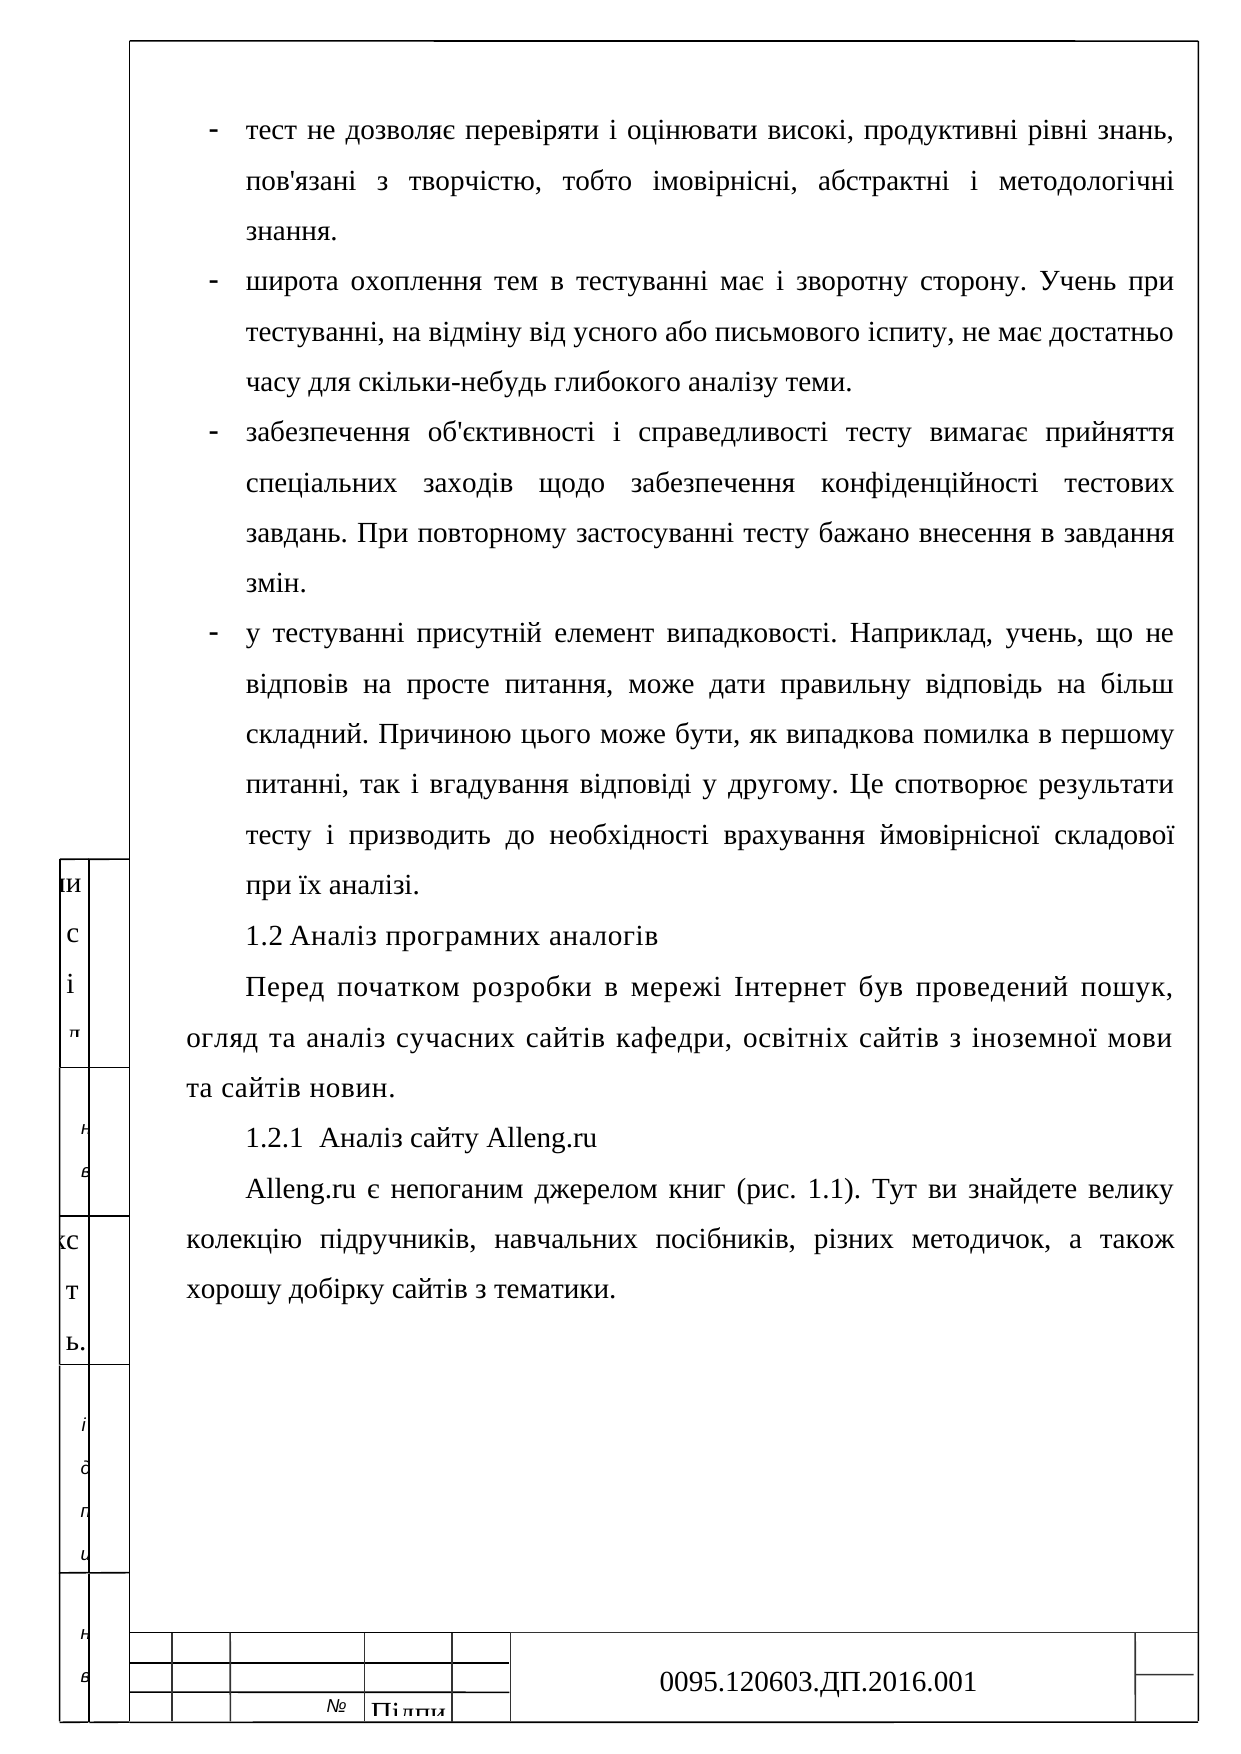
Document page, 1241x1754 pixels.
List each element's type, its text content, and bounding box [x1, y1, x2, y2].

list у тестуванні присутній елемент випадковості. Наприклад, учень, що не відповів на просте питання, може дати правильну відповідь на більш складний. Причиною цього може бути, як випадкова помилка в першому питанні, так і вгадування відповіді у другому. Це спотворює результати тесту і призводить до необхідності врахування ймовірнісної складової при їх аналізі. [208, 616, 1175, 901]
text Alleng.ru є непоганим джерелом книг (рис. 1.1). Тут ви знайдете велику колекцію підручників, навчальних посібників, різних методичок, а також хорошу добірку сайтів з тематики. [186, 1171, 1175, 1305]
subtitle Аналіз програмних аналогів [186, 918, 1175, 951]
list широта охоплення тем в тестуванні має і зворотну сторону. Учень при тестуванні, на відміну від усного або письмового іспиту, не має достатньо часу для скільки-небудь глибокого аналізу теми. [208, 263, 1175, 397]
subtitle Аналіз сайту Alleng.ru [186, 1121, 1175, 1154]
list тест не дозволяє перевіряти і оцінювати високі, продуктивні рівні знань, пов'язані з творчістю, тобто імовірнісні, абстрактні і методологічні знання. [208, 112, 1175, 246]
text Перед початком розробки в мережі Інтернет був проведений пошук, огляд та аналіз сучасних сайтів кафедри, освітніх сайтів з іноземної мови та сайтів новин. [186, 969, 1175, 1104]
list забезпечення об'єктивності і справедливості тесту вимагає прийняття спеціальних заходів щодо забезпечення конфіденційності тестових завдань. При повторному застосуванні тесту бажано внесення в завдання змін. [208, 414, 1175, 599]
